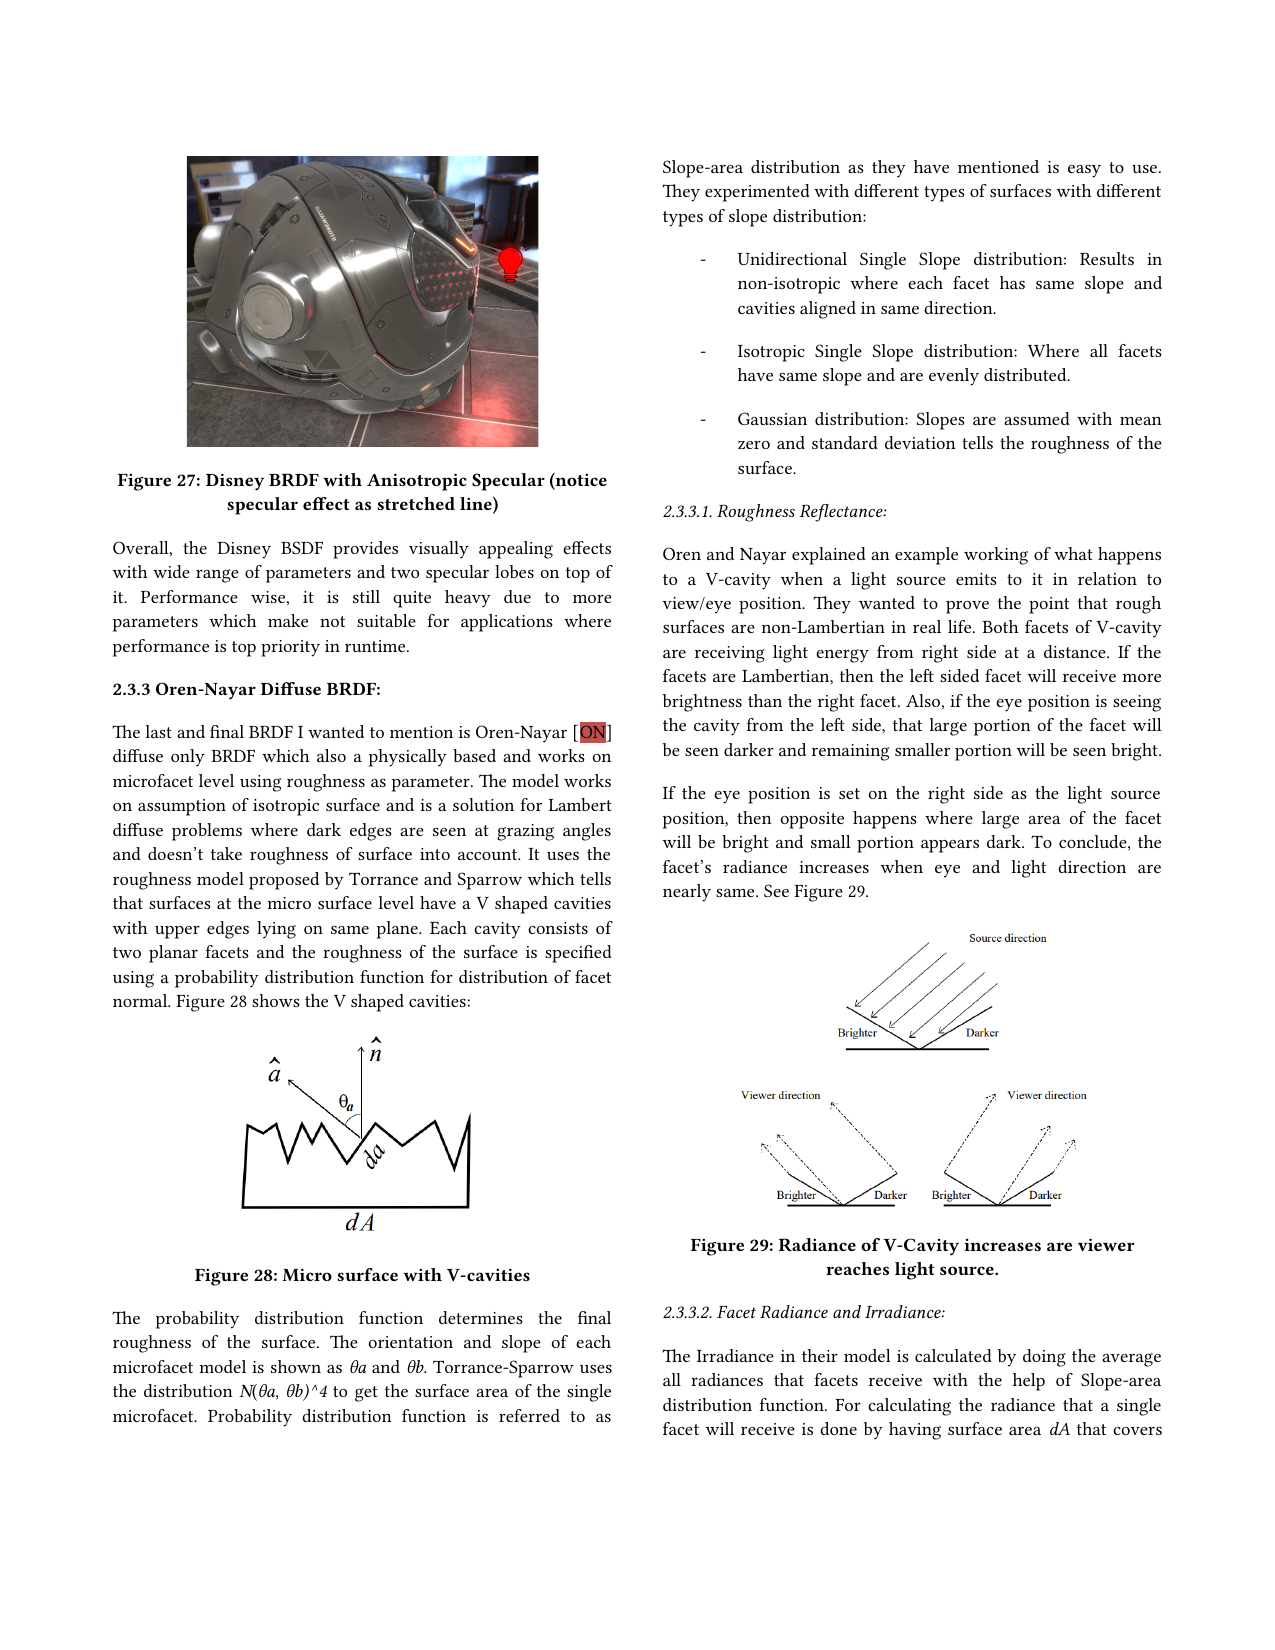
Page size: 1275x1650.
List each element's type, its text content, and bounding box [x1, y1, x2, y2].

text Figure 27: Disney BRDF with Anisotropic Specular (notice specular effect as stretched line) [112, 469, 612, 515]
picture [728, 923, 1097, 1212]
text If the eye position is set on the right side as the light source position, then opposite happens where large area of the facet will be bright and small portion appears dark. To conclude, the facet’s radiance increases when eye and light direction are nearly same. See Figure 29. [662, 783, 1162, 902]
text 2.3.3.2. Facet Radiance and Irradiance: [662, 1302, 1162, 1323]
text The probability distribution function determines the final roughness of the surface. The orientation and slope of each microfacet model is shown as θa and θb. Torrance-Sparrow uses the distribution N(θa, θb)^4 to get the surface area of the single microfacet. Probability distribution function is referred to as Slope-area distribution as they have mentioned is easy to use. They experimented with different types of surfaces with different types of slope distribution: [662, 156, 1162, 227]
text Oren and Nayar explained an example working of what happens to a V-cavity when a light source emits to it in relation to view/eye position. They wanted to prove the point that rough surfaces are non-Lambertian in real life. Both facets of V-cavity are receiving light energy from right side at a distance. If the facets are Lambertian, then the left sided facet will receive more brightness than the right facet. Also, if the eye position is seeing the cavity from the left side, that large portion of the facet will be seen darker and remaining smaller portion will be seen bright. [662, 544, 1162, 761]
text Overall, the Disney BSDF provides visually appealing effects with wide range of parameters and two specular lobes on top of it. Performance wise, it is still quite heavy due to more parameters which make not suitable for applications where performance is top priority in runtime. [112, 537, 612, 657]
text 2.3.3.1. Roughness Reflectance: [662, 501, 1162, 522]
list Gaussian distribution: Slopes are assumed with mean zero and standard deviation tells the roughness of the surface. [700, 408, 1162, 479]
list Isotropic Single Slope distribution: Where all facets have same slope and are evenly distributed. [700, 341, 1162, 386]
text 2.3.3 Oren-Nayar Diffuse BRDF: [112, 678, 612, 700]
text The probability distribution function determines the final roughness of the surface. The orientation and slope of each microfacet model is shown as θa and θb. Torrance-Sparrow uses the distribution N(θa, θb)^4 to get the surface area of the single microfacet. Probability distribution function is referred to as Slope-area distribution as they have mentioned is easy to use. They experimented with different types of surfaces with different types of slope distribution: [112, 1308, 612, 1427]
picture [186, 156, 539, 447]
list Unidirectional Single Slope distribution: Results in non-isotropic where each facet has same slope and cavities aligned in same direction. [700, 248, 1162, 319]
text Figure 29: Radiance of V-Cavity increases are viewer reaches light source. [662, 1234, 1162, 1280]
text Figure 28: Micro surface with V-cavities [112, 1264, 612, 1286]
picture [230, 1034, 495, 1242]
text The last and final BRDF I wanted to mention is Oren-Nayar [ON] diffuse only BRDF which also a physically based and works on microfacet level using roughness as parameter. The model works on assumption of isotropic surface and is a solution for Lambert diffuse problems where dark edges are seen at grazing angles and doesn’t take roughness of surface into account. It uses the roughness model proposed by Torrance and Sparrow which tells that surfaces at the micro surface level have a V shaped cavities with upper edges lying on same plane. Each cavity consists of two planar facets and the roughness of the surface is specified using a probability distribution function for distribution of facet normal. Figure 28 shows the V shaped cavities: [112, 722, 612, 1012]
